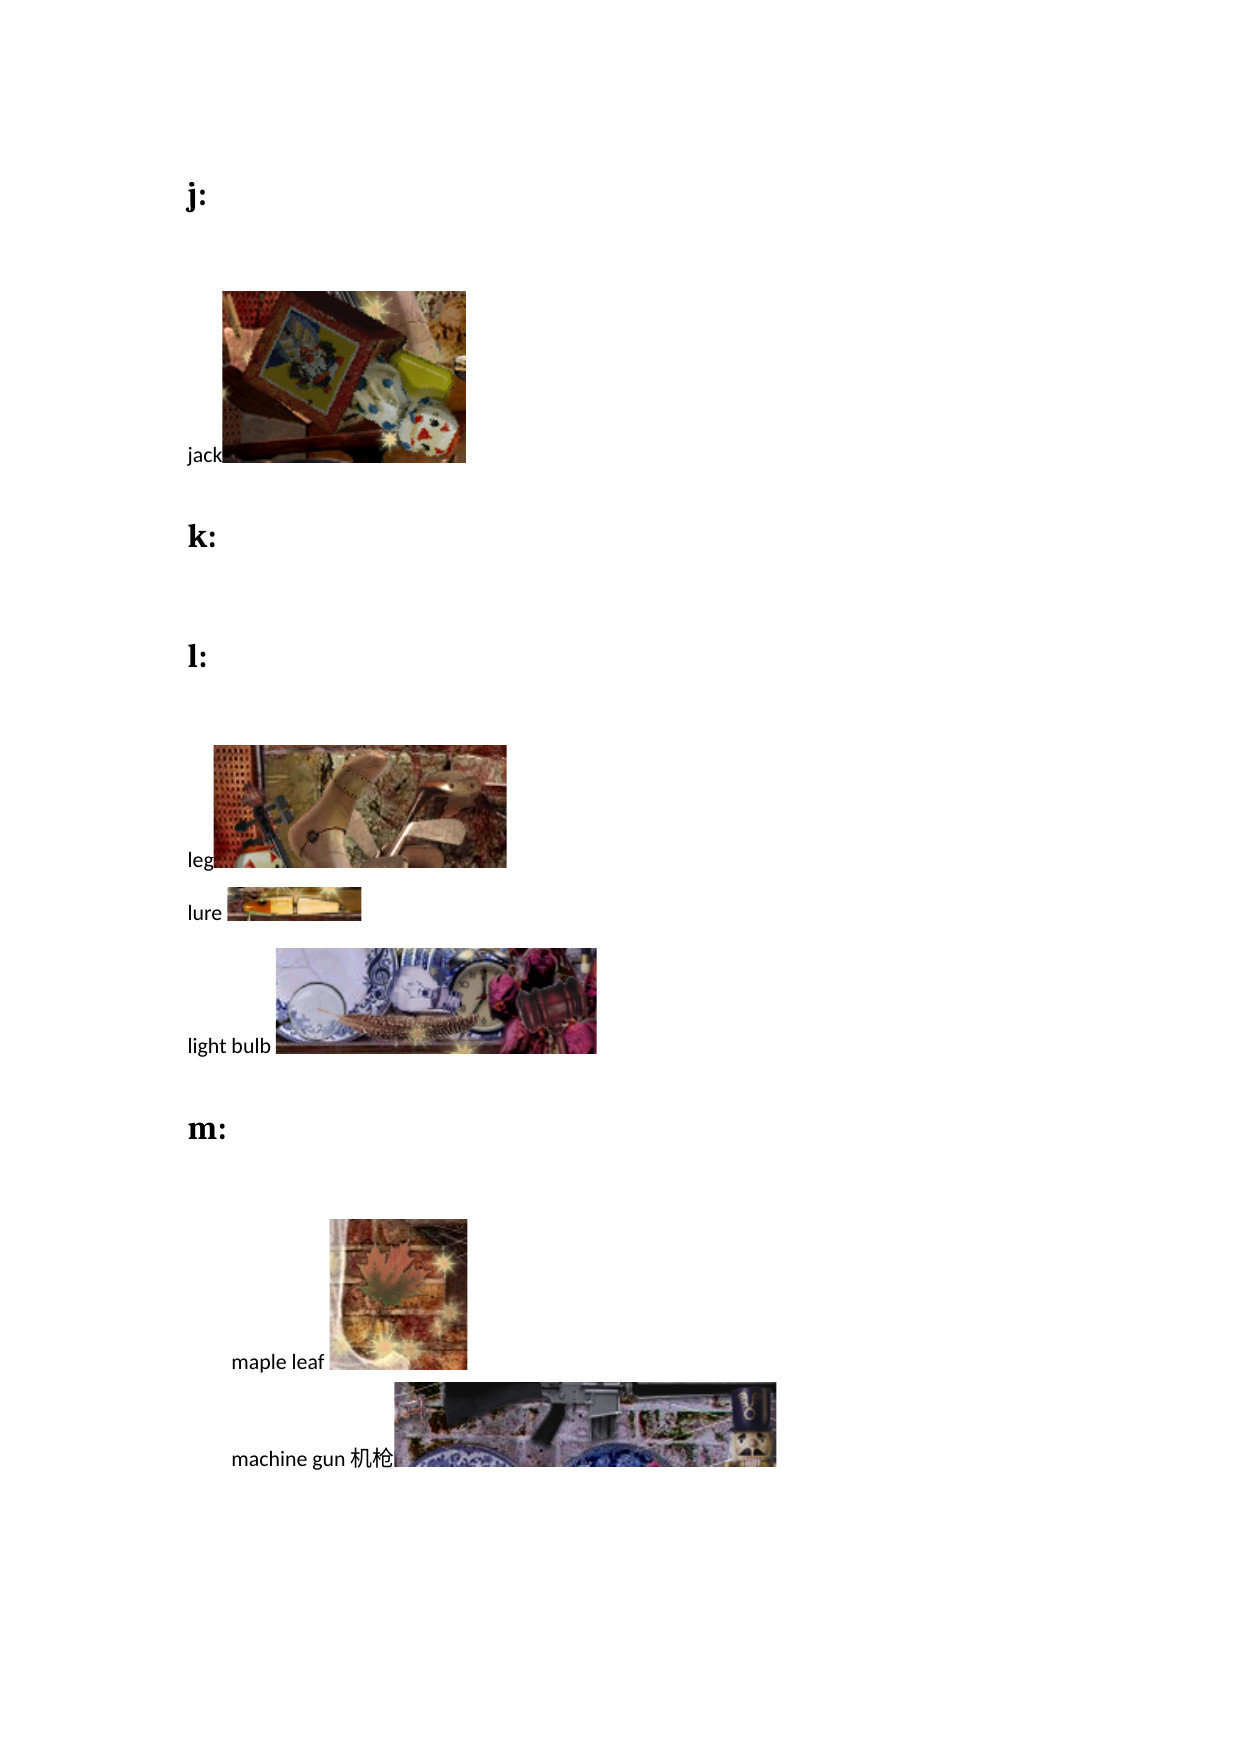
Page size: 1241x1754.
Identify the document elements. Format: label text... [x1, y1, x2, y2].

picture [222, 291, 466, 463]
picture [227, 887, 362, 921]
subtitle m: [187, 1096, 1053, 1161]
picture [329, 1219, 468, 1370]
text lure [187, 874, 1053, 939]
subtitle k: [187, 504, 1053, 569]
picture [275, 948, 597, 1054]
subtitle l: [187, 624, 1053, 689]
subtitle j: [187, 162, 1053, 227]
picture [394, 1382, 777, 1467]
text maple leaf [187, 1216, 1053, 1379]
text jack [187, 282, 1053, 477]
picture [213, 745, 507, 868]
